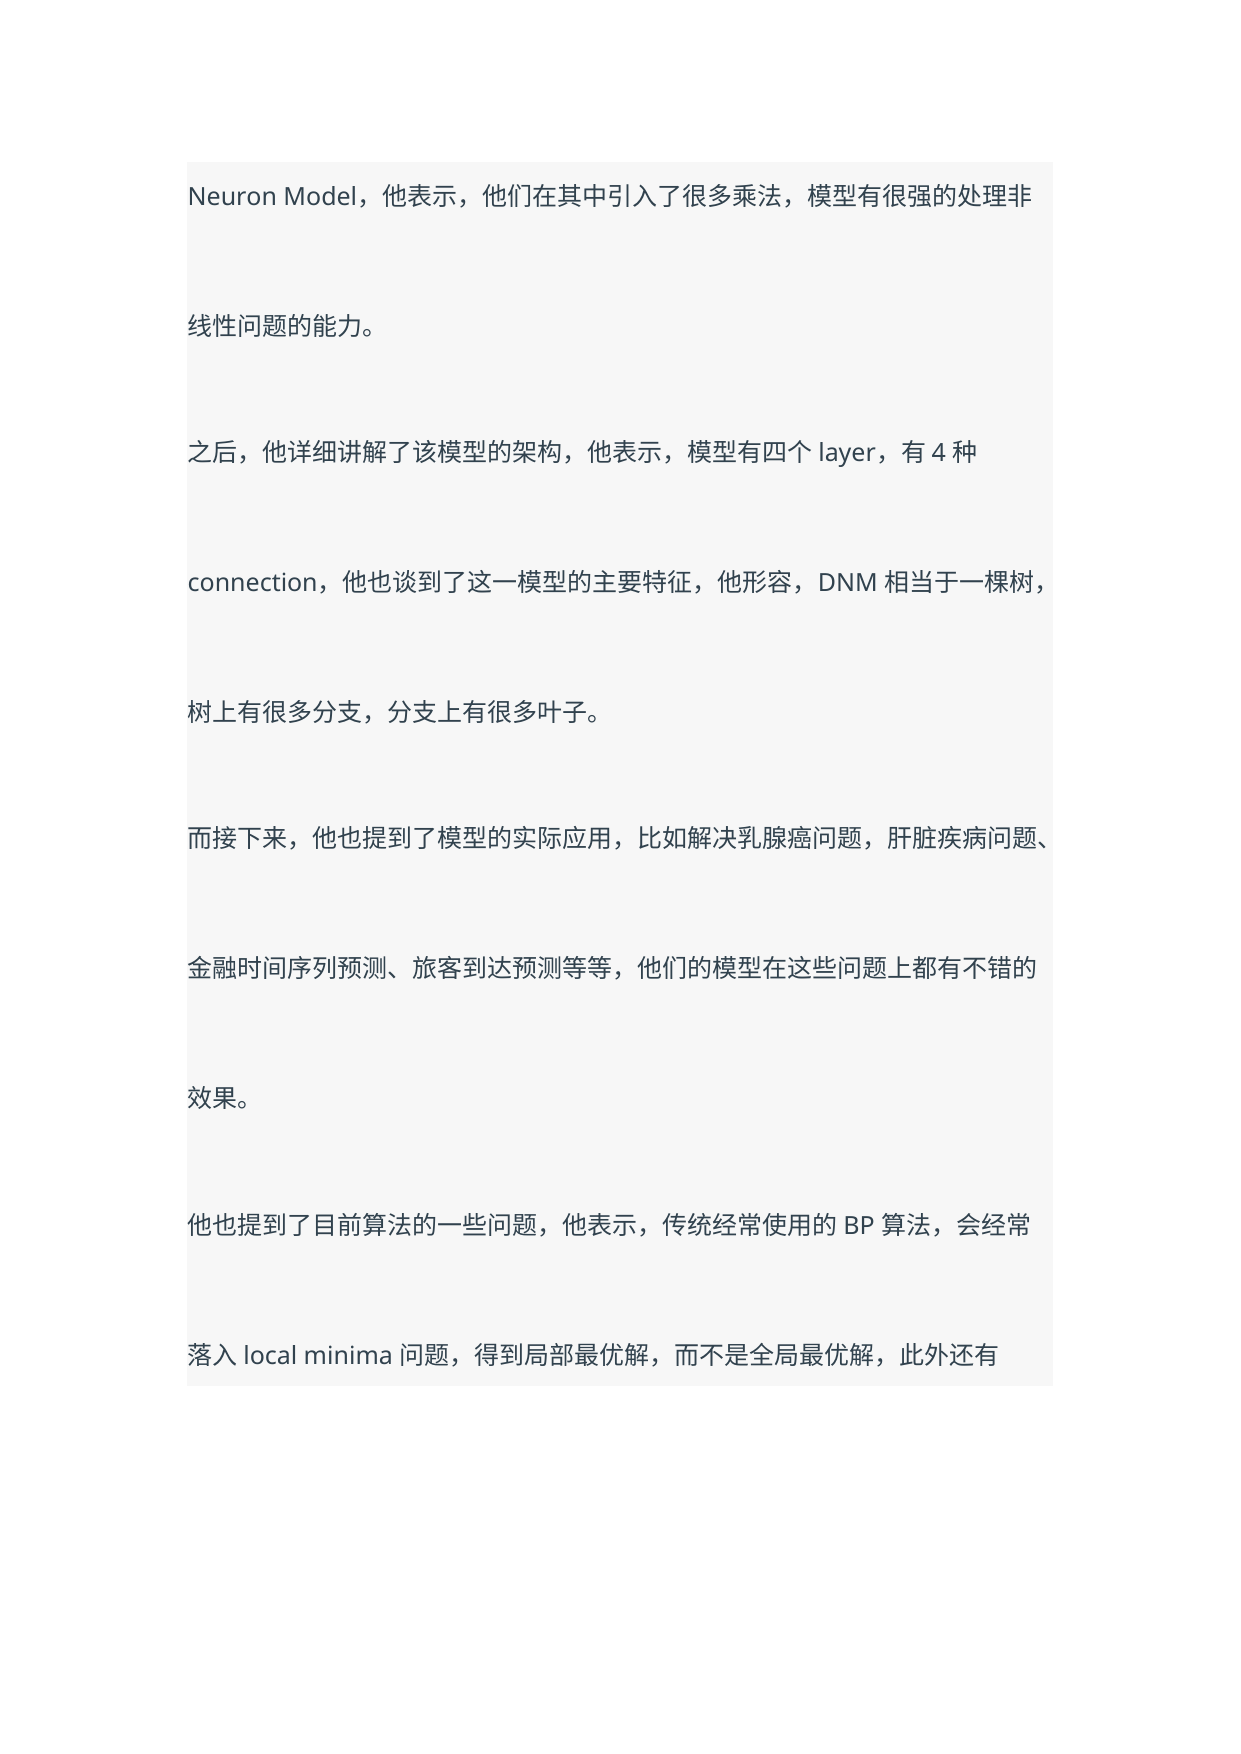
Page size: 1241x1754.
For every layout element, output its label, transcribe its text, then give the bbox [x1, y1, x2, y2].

text 而接下来，他也提到了模型的实际应用，比如解决乳腺癌问题，肝脏疾病问题、金融时间序列预测、旅客到达预测等等，他们的模型在这些问题上都有不错的效果。 [187, 804, 1053, 1129]
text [187, 1191, 1053, 1386]
text 之后，他详细讲解了该模型的架构，他表示，模型有四个 layer，有 4 种 connection，他也谈到了这一模型的主要特征，他形容，DNM 相当于一棵树，树上有很多分支，分支上有很多叶子。 [187, 418, 1053, 743]
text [187, 162, 1053, 357]
